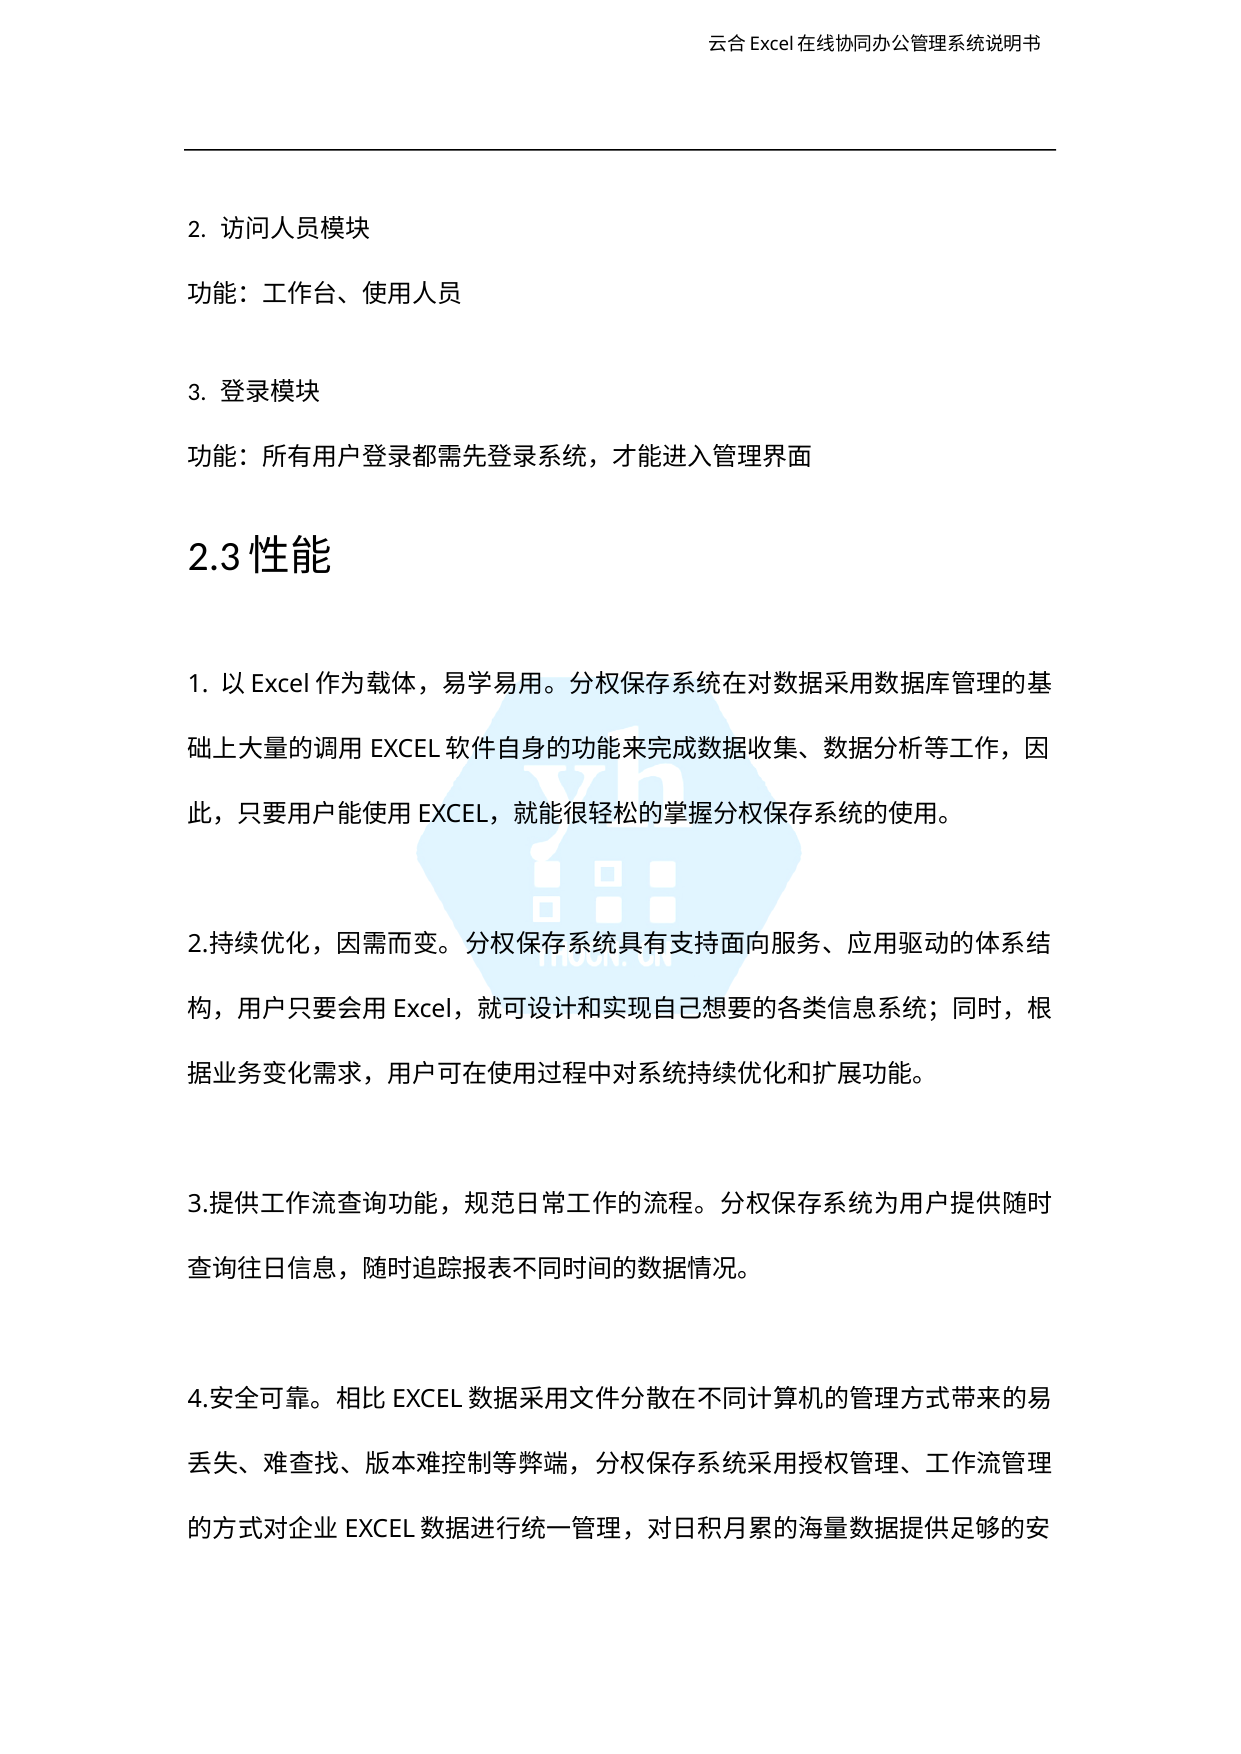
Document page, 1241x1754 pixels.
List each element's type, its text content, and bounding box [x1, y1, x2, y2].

list 功能：工作台、使用人员 [187, 259, 1053, 324]
list 功能：所有用户登录都需先登录系统，才能进入管理界面 [187, 422, 1053, 487]
list 以Excel作为载体，易学易用。分权保存系统在对数据采用数据库管理的基础上大量的调用EXCEL软件自身的功能来完成数据收集、数据分析等工作，因此，只要用户能使用EXCEL，就能很轻松的掌握分权保存系统的使用。 [187, 649, 1053, 844]
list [187, 1299, 1053, 1559]
list 访问人员模块 [187, 194, 1053, 259]
list 登录模块 [187, 357, 1053, 422]
text 2.3性能 [187, 519, 1053, 584]
list 2.持续优化，因需而变。分权保存系统具有支持面向服务、应用驱动的体系结构，用户只要会用Excel，就可设计和实现自己想要的各类信息系统；同时，根据业务变化需求，用户可在使用过程中对系统持续优化和扩展功能。 3.提供工作流查询功能，规范日常工作的流程。分权保存系统为用户提供随时查询往日信息，随时追踪报表不同时间的数据情况。 [187, 844, 1053, 1299]
